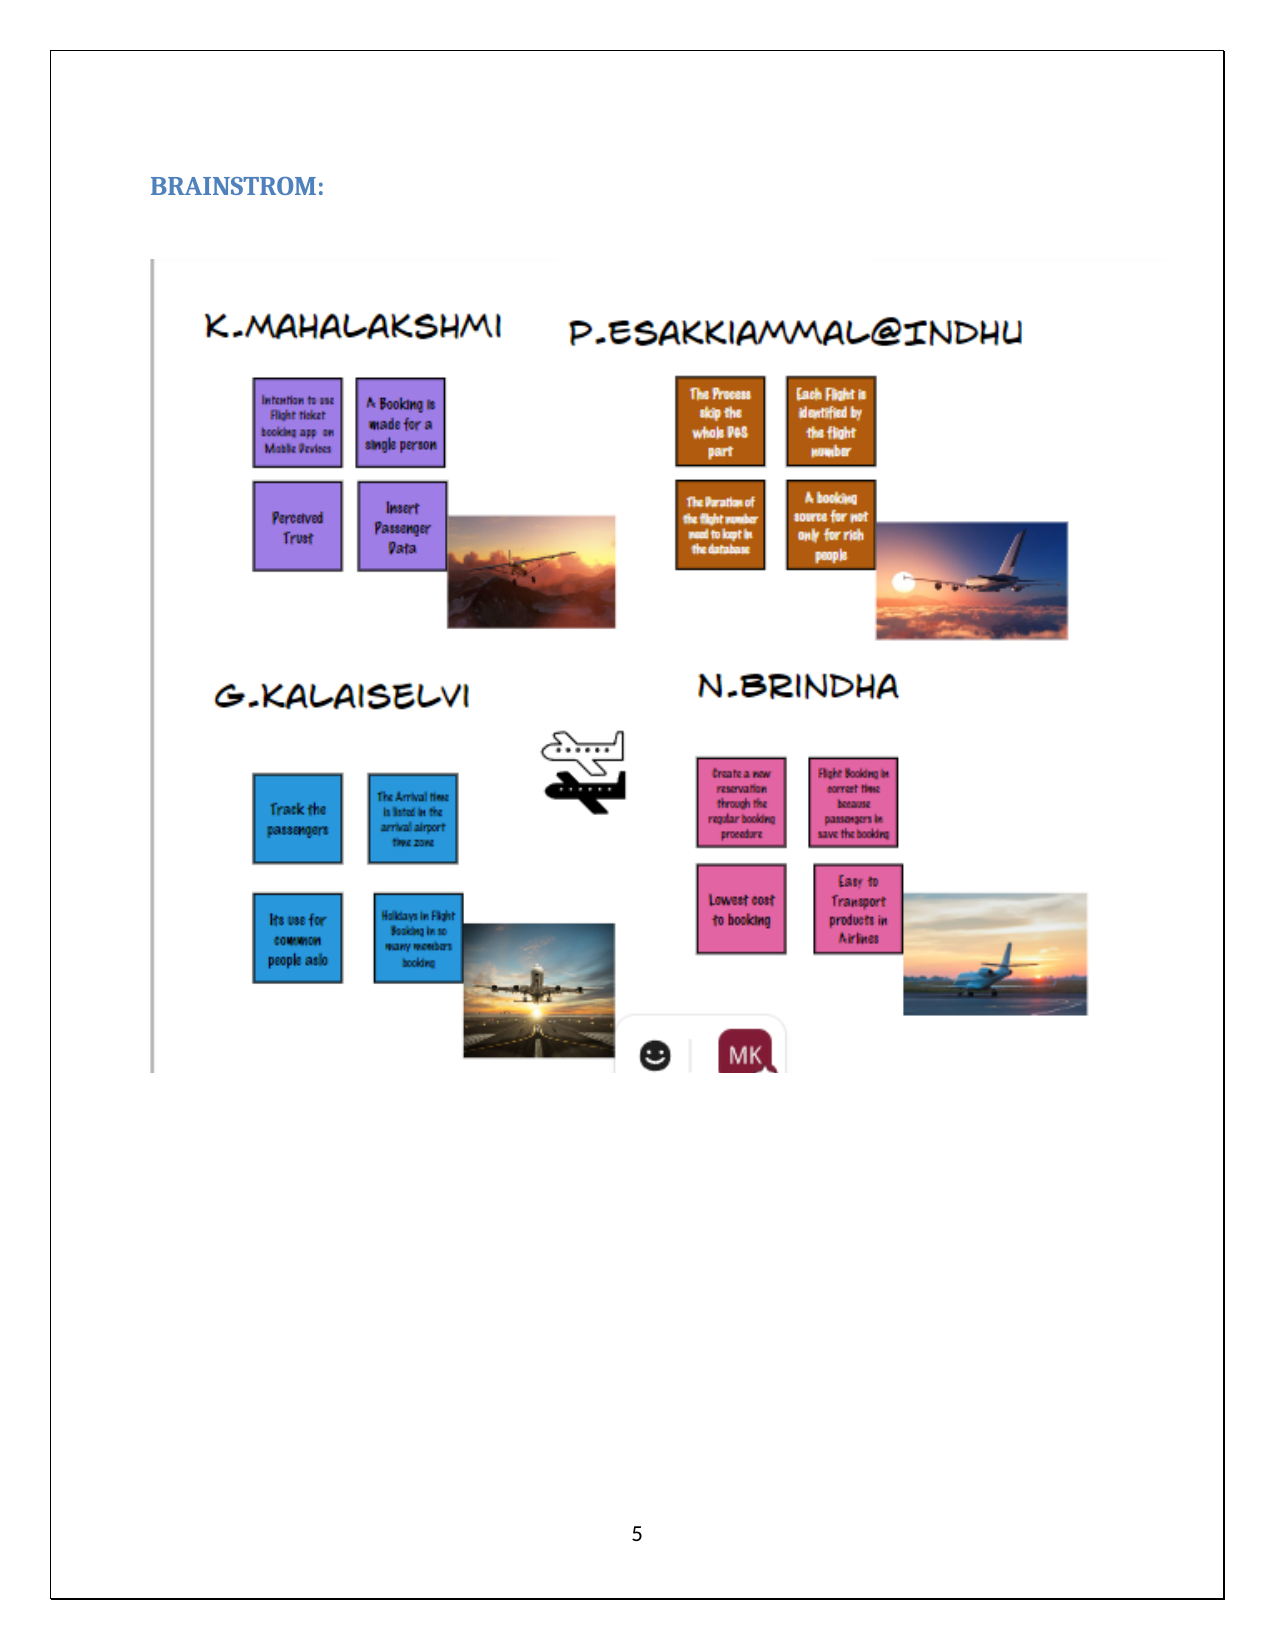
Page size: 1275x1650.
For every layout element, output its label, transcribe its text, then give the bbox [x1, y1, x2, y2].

picture [150, 259, 1193, 1073]
subtitle BRAINSTROM: [150, 171, 1124, 202]
